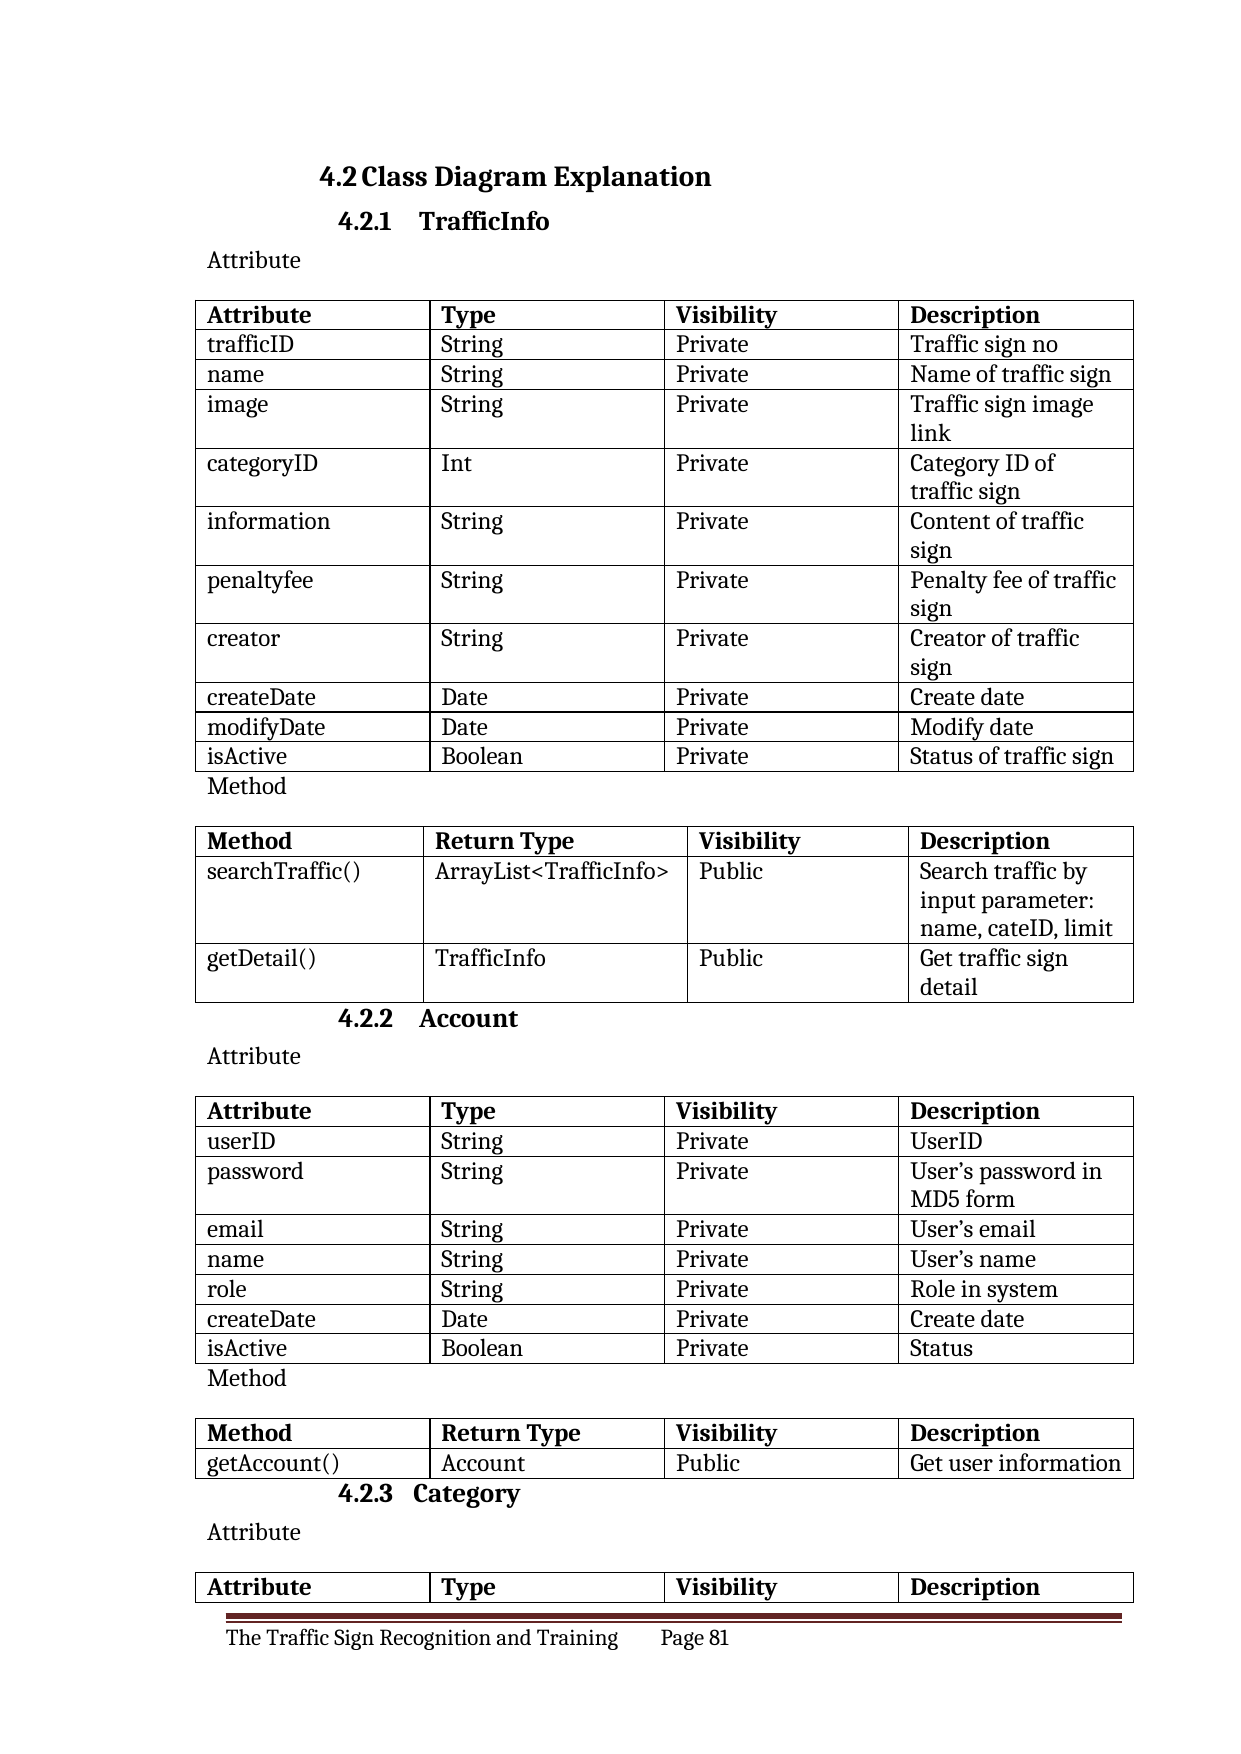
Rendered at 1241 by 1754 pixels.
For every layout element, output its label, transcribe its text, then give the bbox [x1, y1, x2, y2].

table_cell email [196, 1215, 429, 1244]
table_cell Private [665, 624, 898, 682]
table_cell Private [665, 330, 898, 359]
table_header Visibility [688, 827, 908, 856]
table_cell String [431, 1127, 664, 1156]
table_header Visibility [665, 1573, 898, 1602]
table_cell Private [665, 360, 898, 389]
table_cell penaltyfee [196, 566, 429, 623]
table_cell Private [665, 390, 898, 447]
table_cell Private [665, 507, 898, 564]
subtitle TrafficInfo [338, 206, 1122, 237]
table_cell Private [665, 449, 898, 506]
table_cell Get traffic sign detail [909, 944, 1133, 1002]
table_cell String [431, 1215, 664, 1244]
table_cell String [431, 566, 664, 623]
table_cell Status [899, 1334, 1133, 1363]
table_cell Get user information [899, 1449, 1133, 1477]
table_cell Int [431, 449, 664, 506]
text Method [207, 1364, 1122, 1393]
table_cell Private [665, 566, 898, 623]
table_cell Public [688, 857, 908, 943]
table_header Attribute [196, 301, 429, 329]
table_cell image [196, 390, 429, 447]
table_cell Private [665, 1305, 898, 1333]
table_cell password [196, 1157, 429, 1214]
table_cell Name of traffic sign [899, 360, 1133, 389]
subtitle Class Diagram Explanation [319, 160, 1122, 194]
table_cell User’s name [899, 1245, 1133, 1274]
text Method [207, 772, 1122, 801]
table_cell Private [665, 742, 898, 771]
table_header Type [431, 1097, 664, 1126]
text Attribute [207, 1518, 1122, 1547]
table_cell String [431, 624, 664, 682]
table_cell Content of traffic sign [899, 507, 1133, 564]
table_cell createDate [196, 683, 429, 711]
table_cell Creator of traffic sign [899, 624, 1133, 682]
table_header Description [909, 827, 1133, 856]
subtitle Category [338, 1479, 1122, 1510]
table_cell Category ID of traffic sign [899, 449, 1133, 506]
table_cell String [431, 507, 664, 564]
table_cell Role in system [899, 1275, 1133, 1303]
table_cell ArrayList<TrafficInfo> [424, 857, 687, 943]
table_header Visibility [665, 1097, 898, 1126]
table_cell UserID [899, 1127, 1133, 1156]
text Attribute [207, 246, 1122, 274]
table_header Description [899, 1419, 1133, 1448]
table_cell Date [431, 1305, 664, 1333]
table_cell Account [431, 1449, 664, 1477]
table_cell createDate [196, 1305, 429, 1333]
table_cell String [431, 360, 664, 389]
table_cell userID [196, 1127, 429, 1156]
table_cell getAccount() [196, 1449, 429, 1477]
table_cell creator [196, 624, 429, 682]
table_cell Create date [899, 683, 1133, 711]
table_header Visibility [665, 301, 898, 329]
table_header Type [431, 1573, 664, 1602]
table_cell Search traffic by input parameter: name, cateID, limit [909, 857, 1133, 943]
table_cell name [196, 1245, 429, 1274]
table_header Description [899, 301, 1133, 329]
table_header Visibility [665, 1419, 898, 1448]
table_header Type [431, 301, 664, 329]
table_cell String [431, 330, 664, 359]
table_cell Modify date [899, 713, 1133, 741]
table_cell User’s password in MD5 form [899, 1157, 1133, 1214]
table_cell modifyDate [196, 713, 429, 741]
table_cell Traffic sign no [899, 330, 1133, 359]
table_header Method [196, 1419, 429, 1448]
table_cell TrafficInfo [424, 944, 687, 1002]
table_cell Public [688, 944, 908, 1002]
text Attribute [207, 1042, 1122, 1071]
table_header Attribute [196, 1097, 429, 1126]
table_header Description [899, 1097, 1133, 1126]
table_cell Boolean [431, 1334, 664, 1363]
table_cell Create date [899, 1305, 1133, 1333]
table_cell Public [665, 1449, 898, 1477]
table_cell User’s email [899, 1215, 1133, 1244]
subtitle Account [338, 1003, 1122, 1034]
table_cell String [431, 1157, 664, 1214]
table_cell name [196, 360, 429, 389]
table_cell Private [665, 1334, 898, 1363]
table_cell Private [665, 1275, 898, 1303]
table_cell String [431, 390, 664, 447]
table_header Attribute [196, 1573, 429, 1602]
table_cell Boolean [431, 742, 664, 771]
table_cell String [431, 1275, 664, 1303]
table_cell Private [665, 1157, 898, 1214]
table_cell role [196, 1275, 429, 1303]
table_cell Traffic sign image link [899, 390, 1133, 447]
table_cell isActive [196, 1334, 429, 1363]
table_cell Status of traffic sign [899, 742, 1133, 771]
table_cell isActive [196, 742, 429, 771]
table_cell Penalty fee of traffic sign [899, 566, 1133, 623]
table_cell Private [665, 1245, 898, 1274]
table_cell trafficID [196, 330, 429, 359]
table_cell categoryID [196, 449, 429, 506]
table_header Return Type [424, 827, 687, 856]
table_cell String [431, 1245, 664, 1274]
table_cell information [196, 507, 429, 564]
table_cell Private [665, 1127, 898, 1156]
table_header Description [899, 1573, 1133, 1602]
table_cell Date [431, 683, 664, 711]
table_cell getDetail() [196, 944, 423, 1002]
table_cell Private [665, 1215, 898, 1244]
table_header Method [196, 827, 423, 856]
table_header Return Type [431, 1419, 664, 1448]
table_cell Private [665, 713, 898, 741]
table_cell Private [665, 683, 898, 711]
table_cell searchTraffic() [196, 857, 423, 943]
table_cell Date [431, 713, 664, 741]
